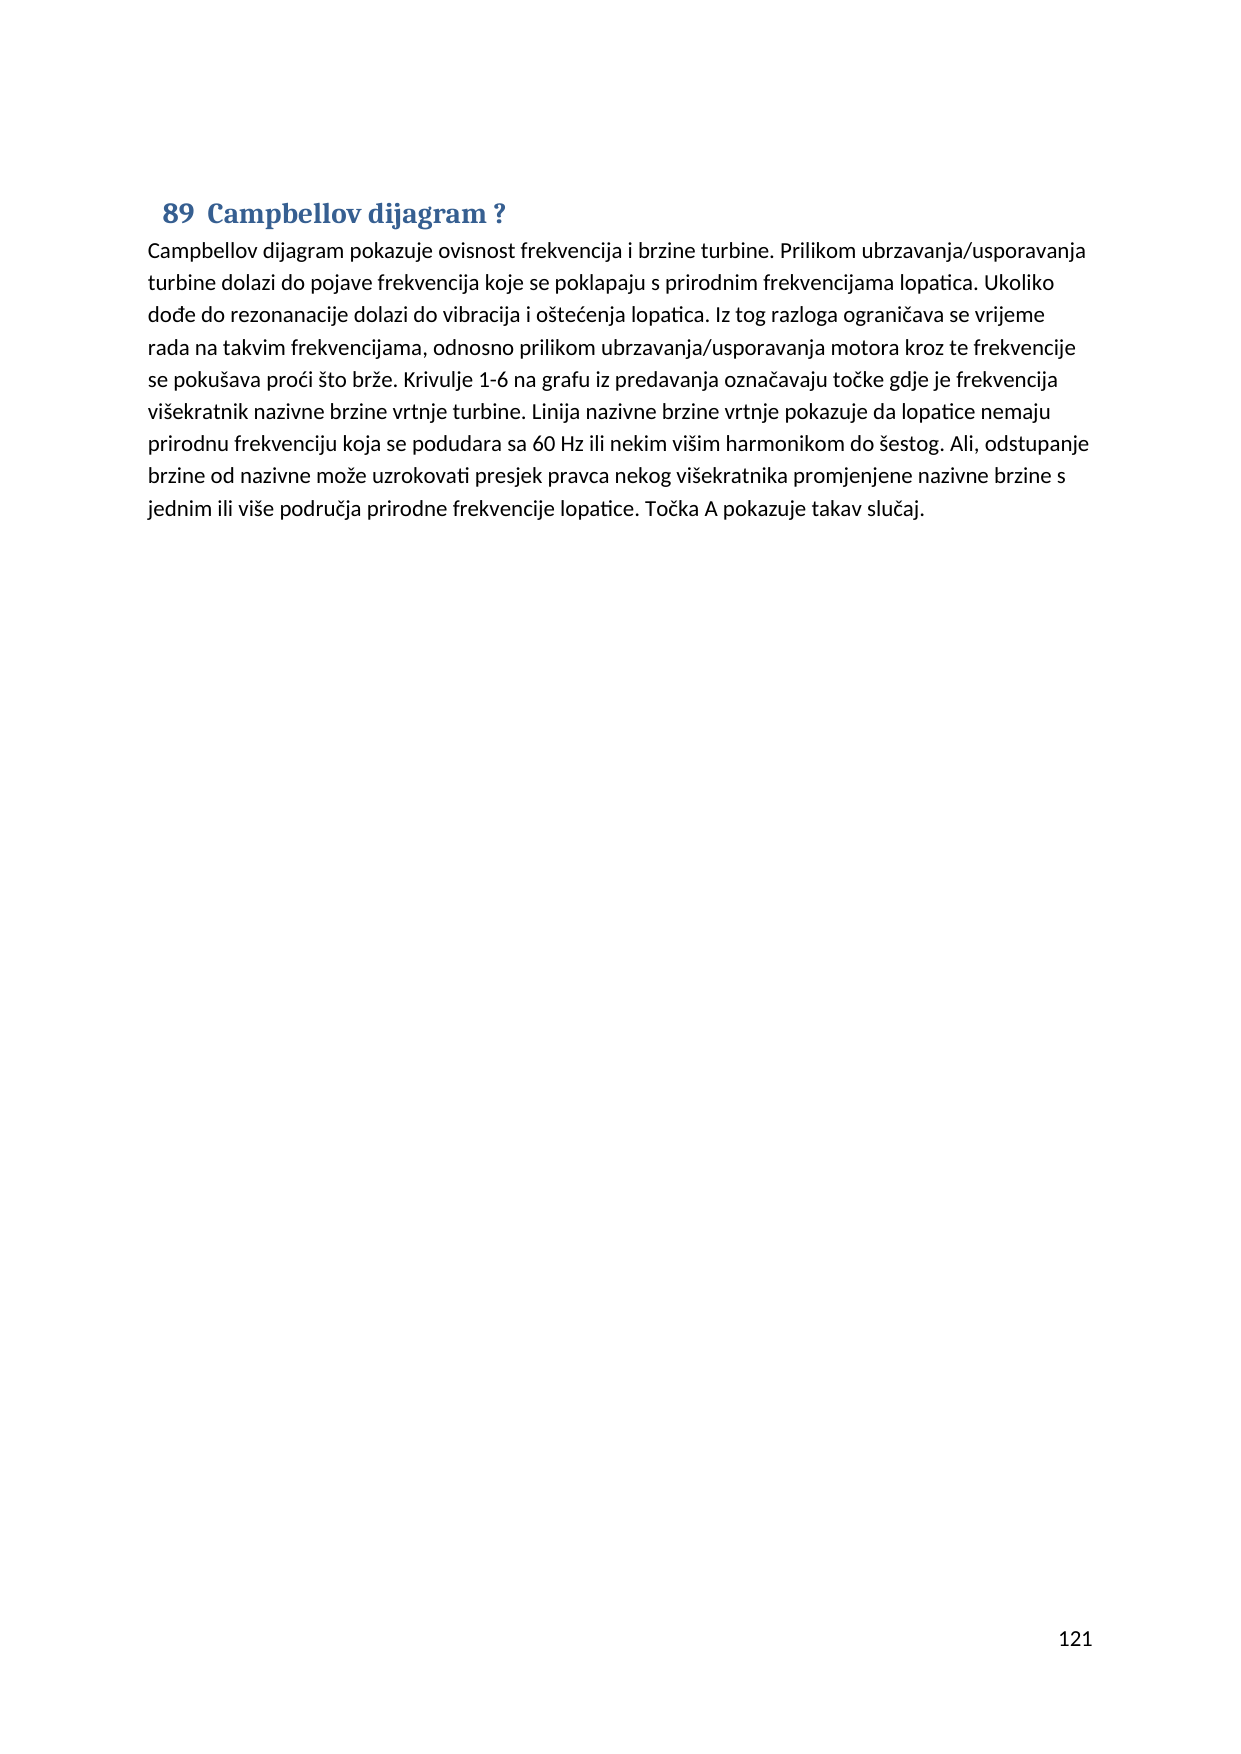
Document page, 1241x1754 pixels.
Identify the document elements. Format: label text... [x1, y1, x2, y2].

text Campbellov dijagram pokazuje ovisnost frekvencija i brzine turbine. Prilikom ubrzavanja/usporavanja turbine dolazi do pojave frekvencija koje se poklapaju s prirodnim frekvencijama lopatica. Ukoliko dođe do rezonanacije dolazi do vibracija i oštećenja lopatica. Iz tog razloga ograničava se vrijeme rada na takvim frekvencijama, odnosno prilikom ubrzavanja/usporavanja motora kroz te frekvencije se pokušava proći što brže. Krivulje 1-6 na grafu iz predavanja označavaju točke gdje je frekvencija višekratnik nazivne brzine vrtnje turbine. Linija nazivne brzine vrtnje pokazuje da lopatice nemaju prirodnu frekvenciju koja se podudara sa 60 Hz ili nekim višim harmonikom do šestog. Ali, odstupanje brzine od nazivne može uzrokovati presjek pravca nekog višekratnika promjenjene nazivne brzine s jednim ili više područja prirodne frekvencije lopatice. Točka A pokazuje takav slučaj. [148, 236, 1093, 554]
subtitle Campbellov dijagram ? [162, 198, 1093, 231]
